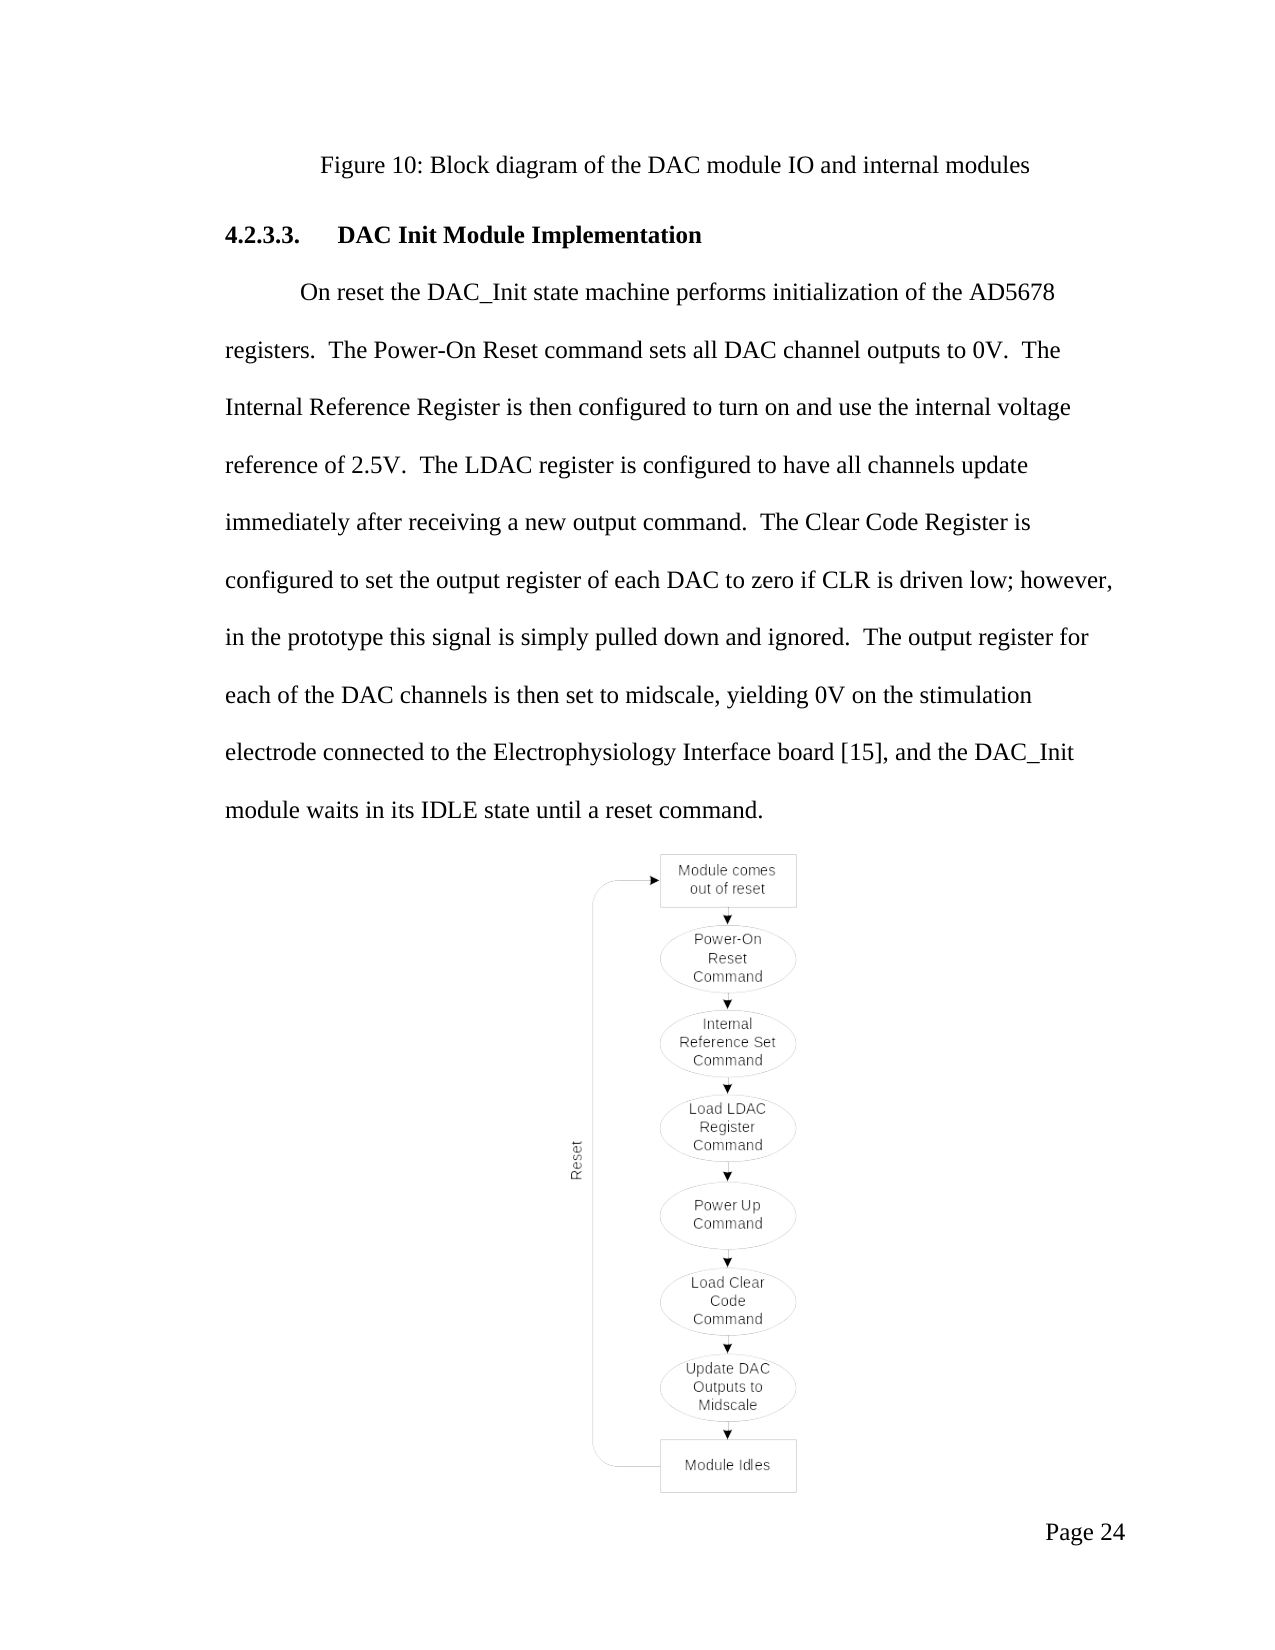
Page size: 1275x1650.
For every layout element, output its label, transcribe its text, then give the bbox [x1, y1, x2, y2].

text On reset the DAC_Init state machine performs initialization of the AD5678 registers. The Power-On Reset command sets all DAC channel outputs to 0V. The Internal Reference Register is then configured to turn on and use the internal voltage reference of 2.5V. The LDAC register is configured to have all channels update immediately after receiving a new output command. The Clear Code Register is configured to set the output register of each DAC to zero if CLR is driven low; however, in the prototype this signal is simply pulled down and ignored. The output register for each of the DAC channels is then set to midscale, yielding 0V on the stimulation electrode connected to the Electrophysiology Interface board [15], and the DAC_Init module waits in its IDLE state until a reset command. [225, 277, 1125, 824]
text Figure : Block diagram of the DAC module IO and internal modules [225, 150, 1125, 179]
subtitle DAC Init Module Implementation [225, 220, 1125, 249]
